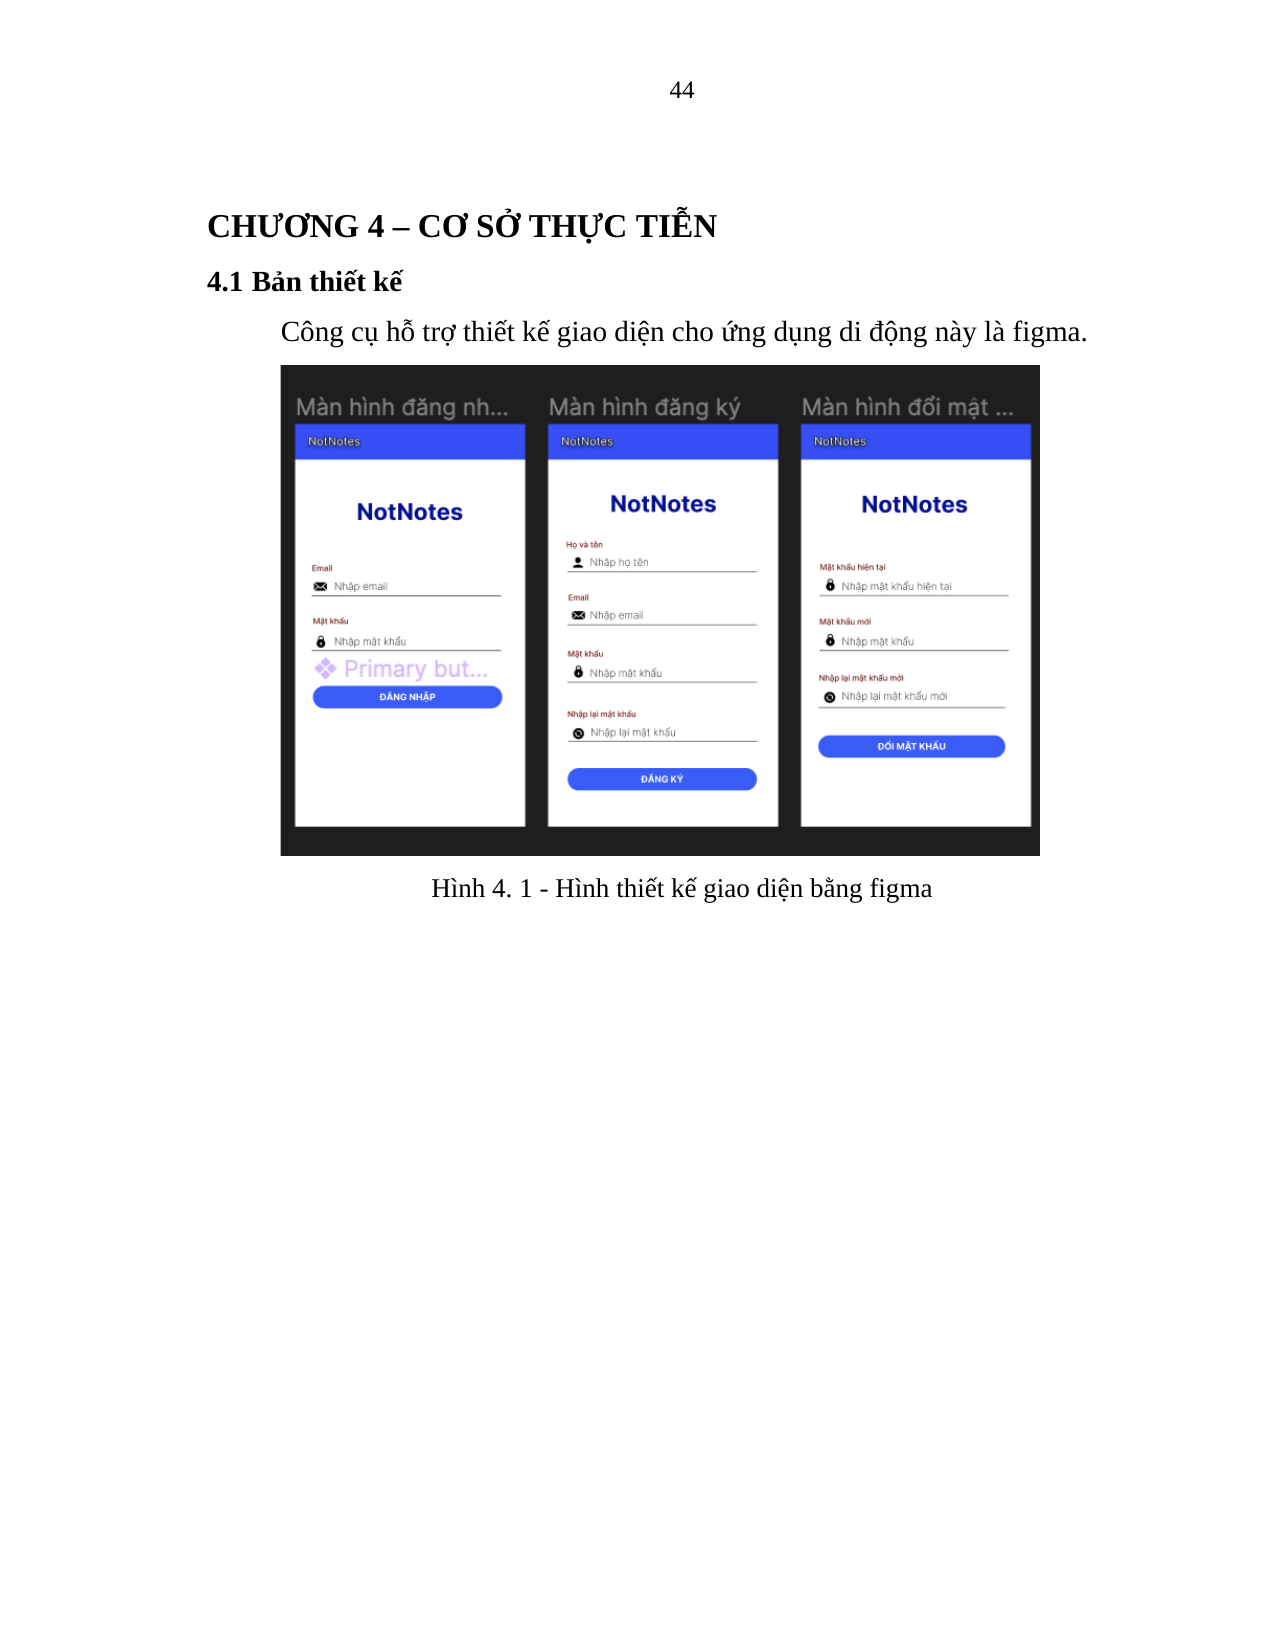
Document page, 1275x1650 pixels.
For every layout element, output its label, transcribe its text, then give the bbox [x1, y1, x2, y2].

list Bản thiết kế [207, 264, 1157, 298]
picture [280, 365, 1040, 856]
text Công cụ hỗ trợ thiết kế giao diện cho ứng dụng di động này là figma. [207, 314, 1157, 348]
text CHƯƠNG 4 – CƠ SỞ THỰC TIỄN [207, 207, 1157, 245]
text Hình 4. 1 - Hình thiết kế giao diện bằng figma [207, 872, 1157, 903]
